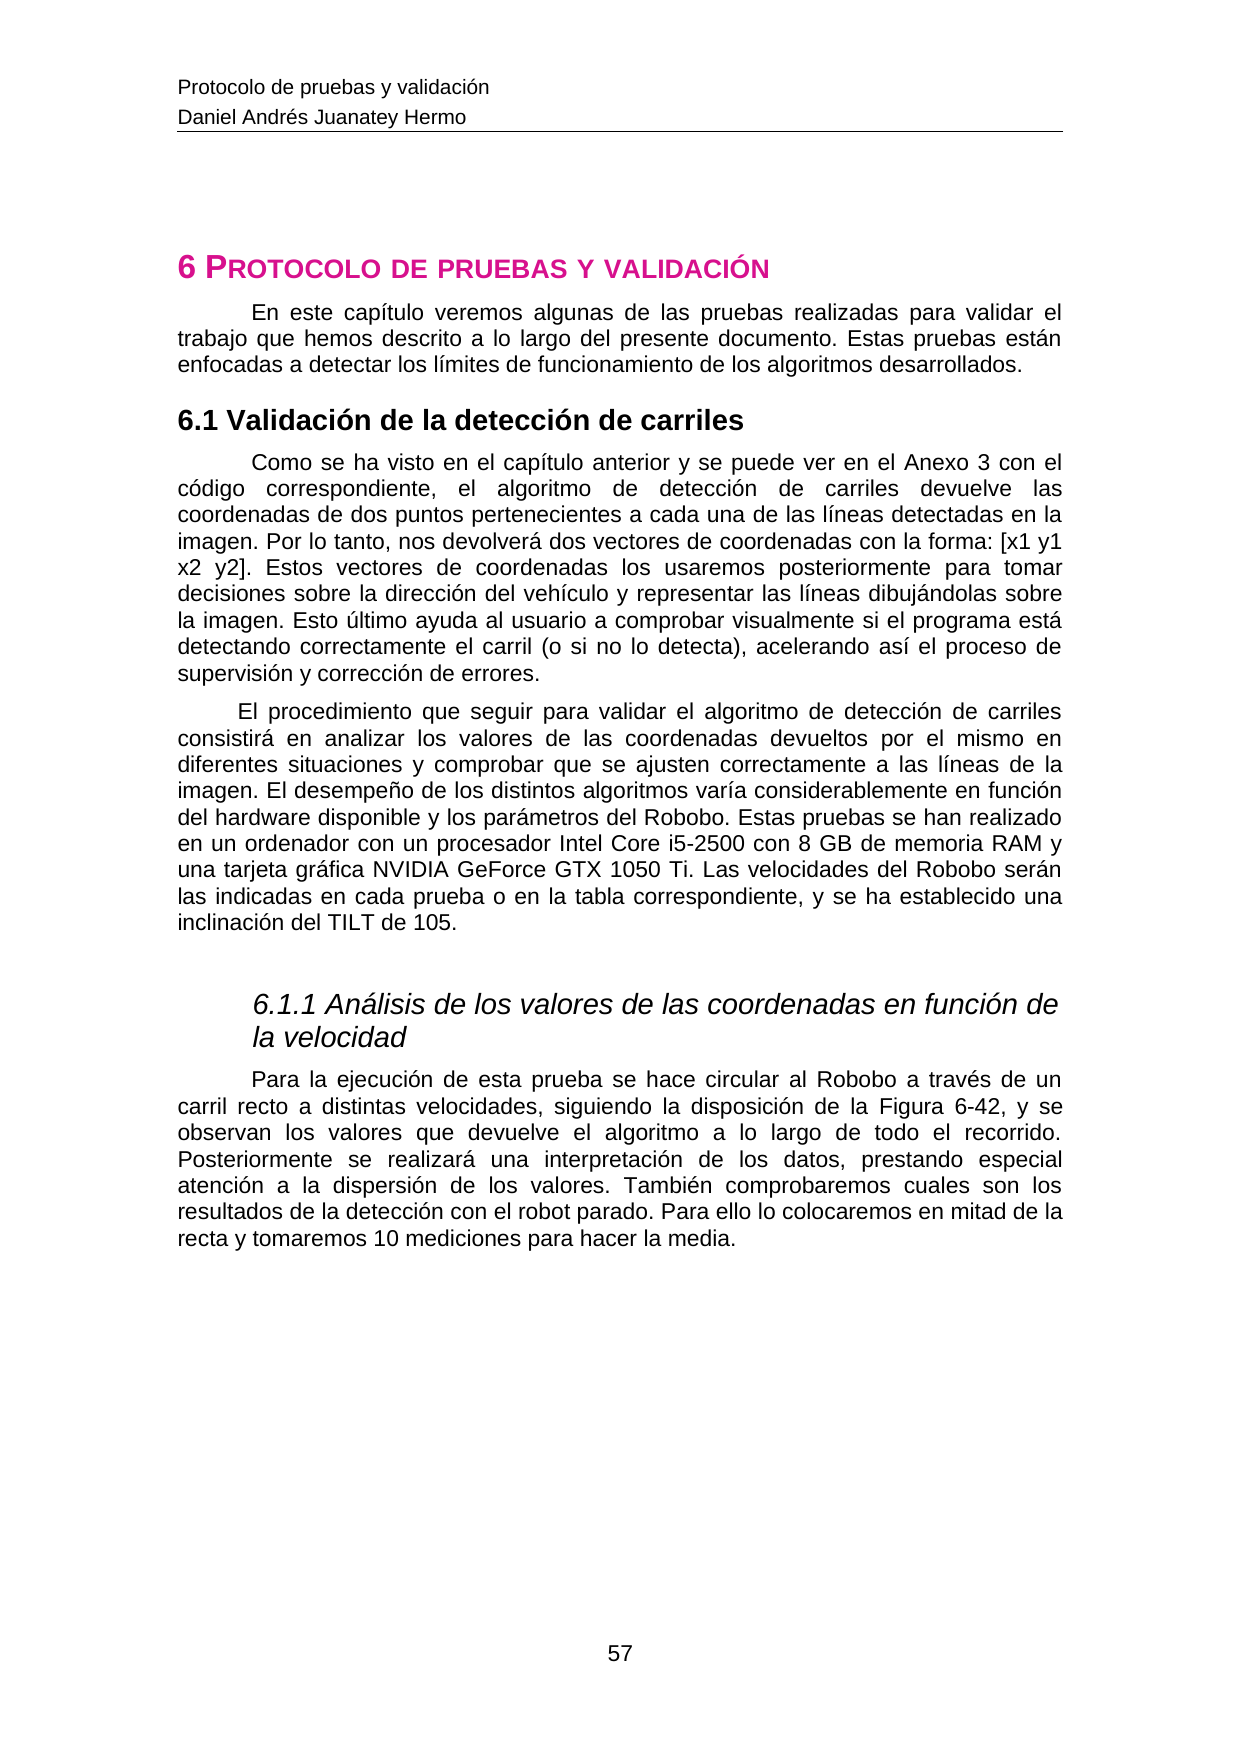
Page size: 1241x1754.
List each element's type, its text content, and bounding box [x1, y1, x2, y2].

text Como se ha visto en el capítulo anterior y se puede ver en el Anexo 3 con el código correspondiente, el algoritmo de detección de carriles devuelve las coordenadas de dos puntos pertenecientes a cada una de las líneas detectadas en la imagen. Por lo tanto, nos devolverá dos vectores de coordenadas con la forma: [x1 y1 x2 y2]. Estos vectores de coordenadas los usaremos posteriormente para tomar decisiones sobre la dirección del vehículo y representar las líneas dibujándolas sobre la imagen. Esto último ayuda al usuario a comprobar visualmente si el programa está detectando correctamente el carril (o si no lo detecta), acelerando así el proceso de supervisión y corrección de errores. [177, 449, 1063, 686]
subtitle Validación de la detección de carriles [177, 403, 1063, 436]
text En este capítulo veremos algunas de las pruebas realizadas para validar el trabajo que hemos descrito a lo largo del presente documento. Estas pruebas están enfocadas a detectar los límites de funcionamiento de los algoritmos desarrollados. [177, 298, 1063, 378]
subtitle Protocolo de pruebas y validación [177, 248, 1063, 286]
text El procedimiento que seguir para validar el algoritmo de detección de carriles consistirá en analizar los valores de las coordenadas devueltos por el mismo en diferentes situaciones y comprobar que se ajusten correctamente a las líneas de la imagen. El desempeño de los distintos algoritmos varía considerablemente en función del hardware disponible y los parámetros del Robobo. Estas pruebas se han realizado en un ordenador con un procesador Intel Core i5-2500 con 8 GB de memoria RAM y una tarjeta gráfica NVIDIA GeForce GTX 1050 Ti. Las velocidades del Robobo serán las indicadas en cada prueba o en la tabla correspondiente, y se ha establecido una inclinación del TILT de 105. [177, 698, 1063, 936]
subtitle Análisis de los valores de las coordenadas en función de la velocidad [252, 987, 1063, 1054]
